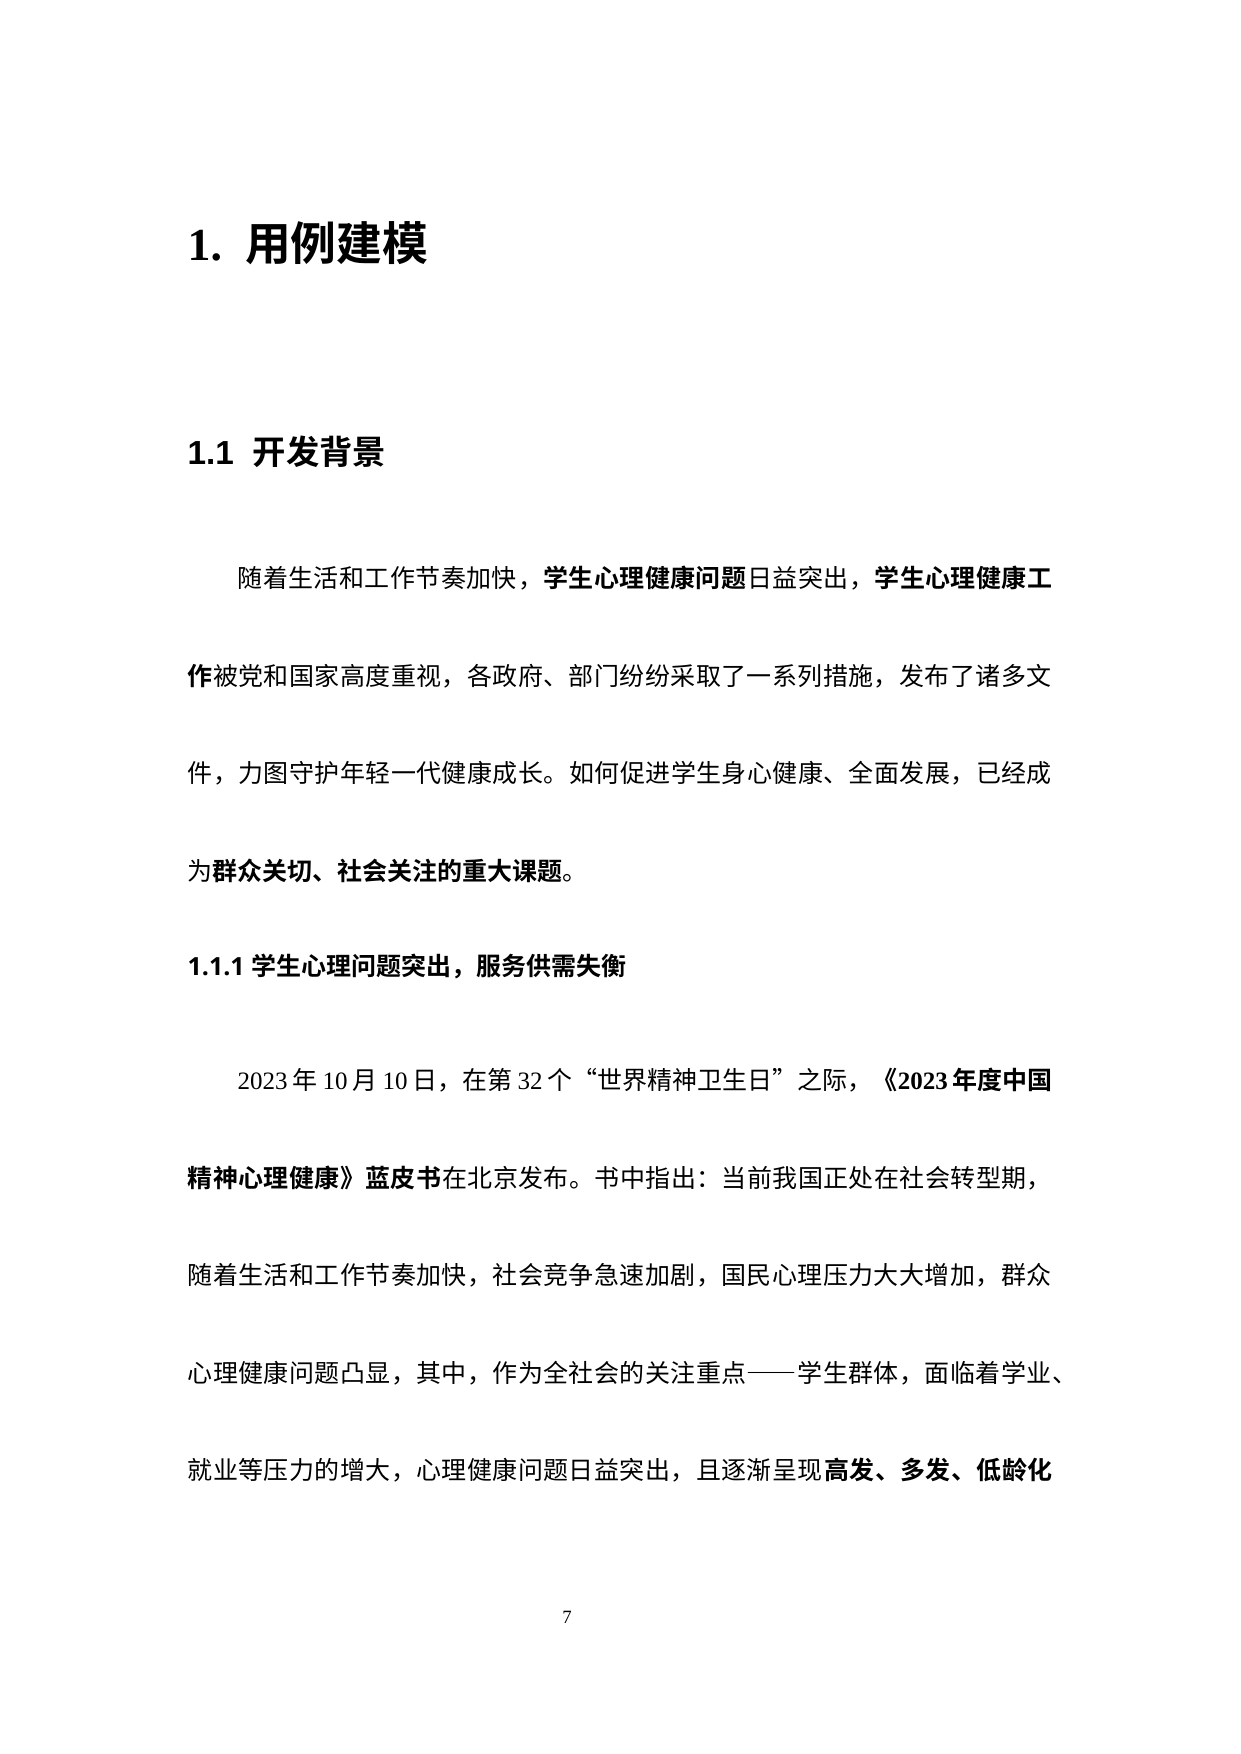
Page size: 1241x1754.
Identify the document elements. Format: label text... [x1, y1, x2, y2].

subtitle 用例建模 [187, 192, 1053, 289]
subtitle 1.1.1 学生心理问题突出，服务供需失衡 [187, 932, 1053, 997]
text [187, 1046, 1053, 1501]
subtitle 开发背景 [187, 417, 1053, 482]
text 随着生活和工作节奏加快，学生心理健康问题日益突出，学生心理健康工作被党和国家高度重视，各政府、部门纷纷采取了一系列措施，发布了诸多文件，力图守护年轻一代健康成长。如何促进学生身心健康、全面发展，已经成为群众关切、社会关注的重大课题。 [187, 544, 1053, 902]
